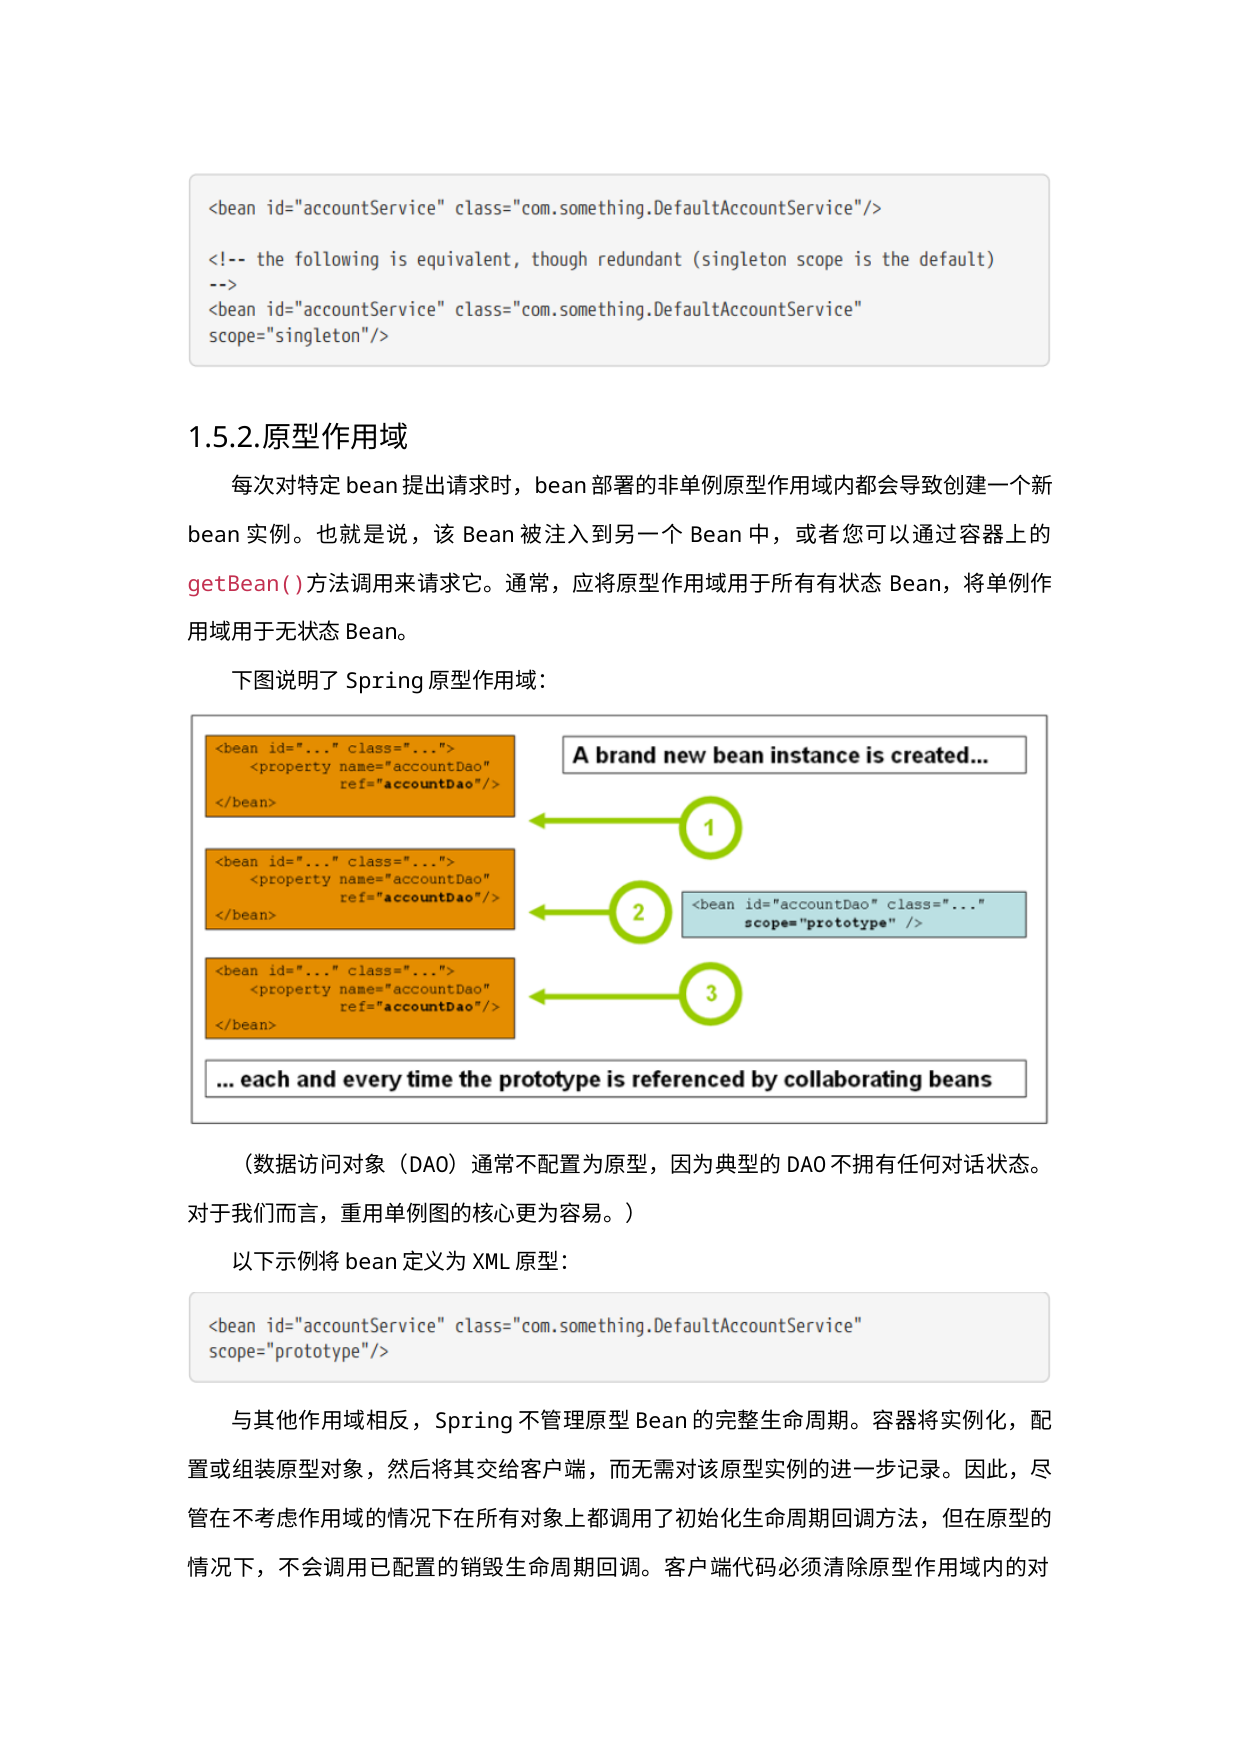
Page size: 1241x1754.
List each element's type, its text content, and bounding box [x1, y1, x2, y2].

text 下图说明了Spring原型作用域： [187, 662, 1053, 695]
text （数据访问对象（DAO）通常不配置为原型，因为典型的DAO不拥有任何对话状态。对于我们而言，重用单例图的核心更为容易。） [187, 1147, 1053, 1228]
picture [187, 162, 1052, 382]
text 以下示例将bean定义为XML原型： [187, 1244, 1053, 1276]
list 原型作用域 [187, 403, 1053, 468]
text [187, 1403, 1053, 1582]
text 每次对特定bean提出请求时，bean部署的非单例原型作用域内都会导致创建一个新bean实例。也就是说，该Bean被注入到另一个Bean中，或者您可以通过容器上的getBean()方法调用来请求它。通常，应将原型作用域用于所有有状态Bean，将单例作用域用于无状态Bean。 [187, 468, 1053, 647]
picture [187, 1292, 1052, 1384]
picture [187, 710, 1053, 1130]
